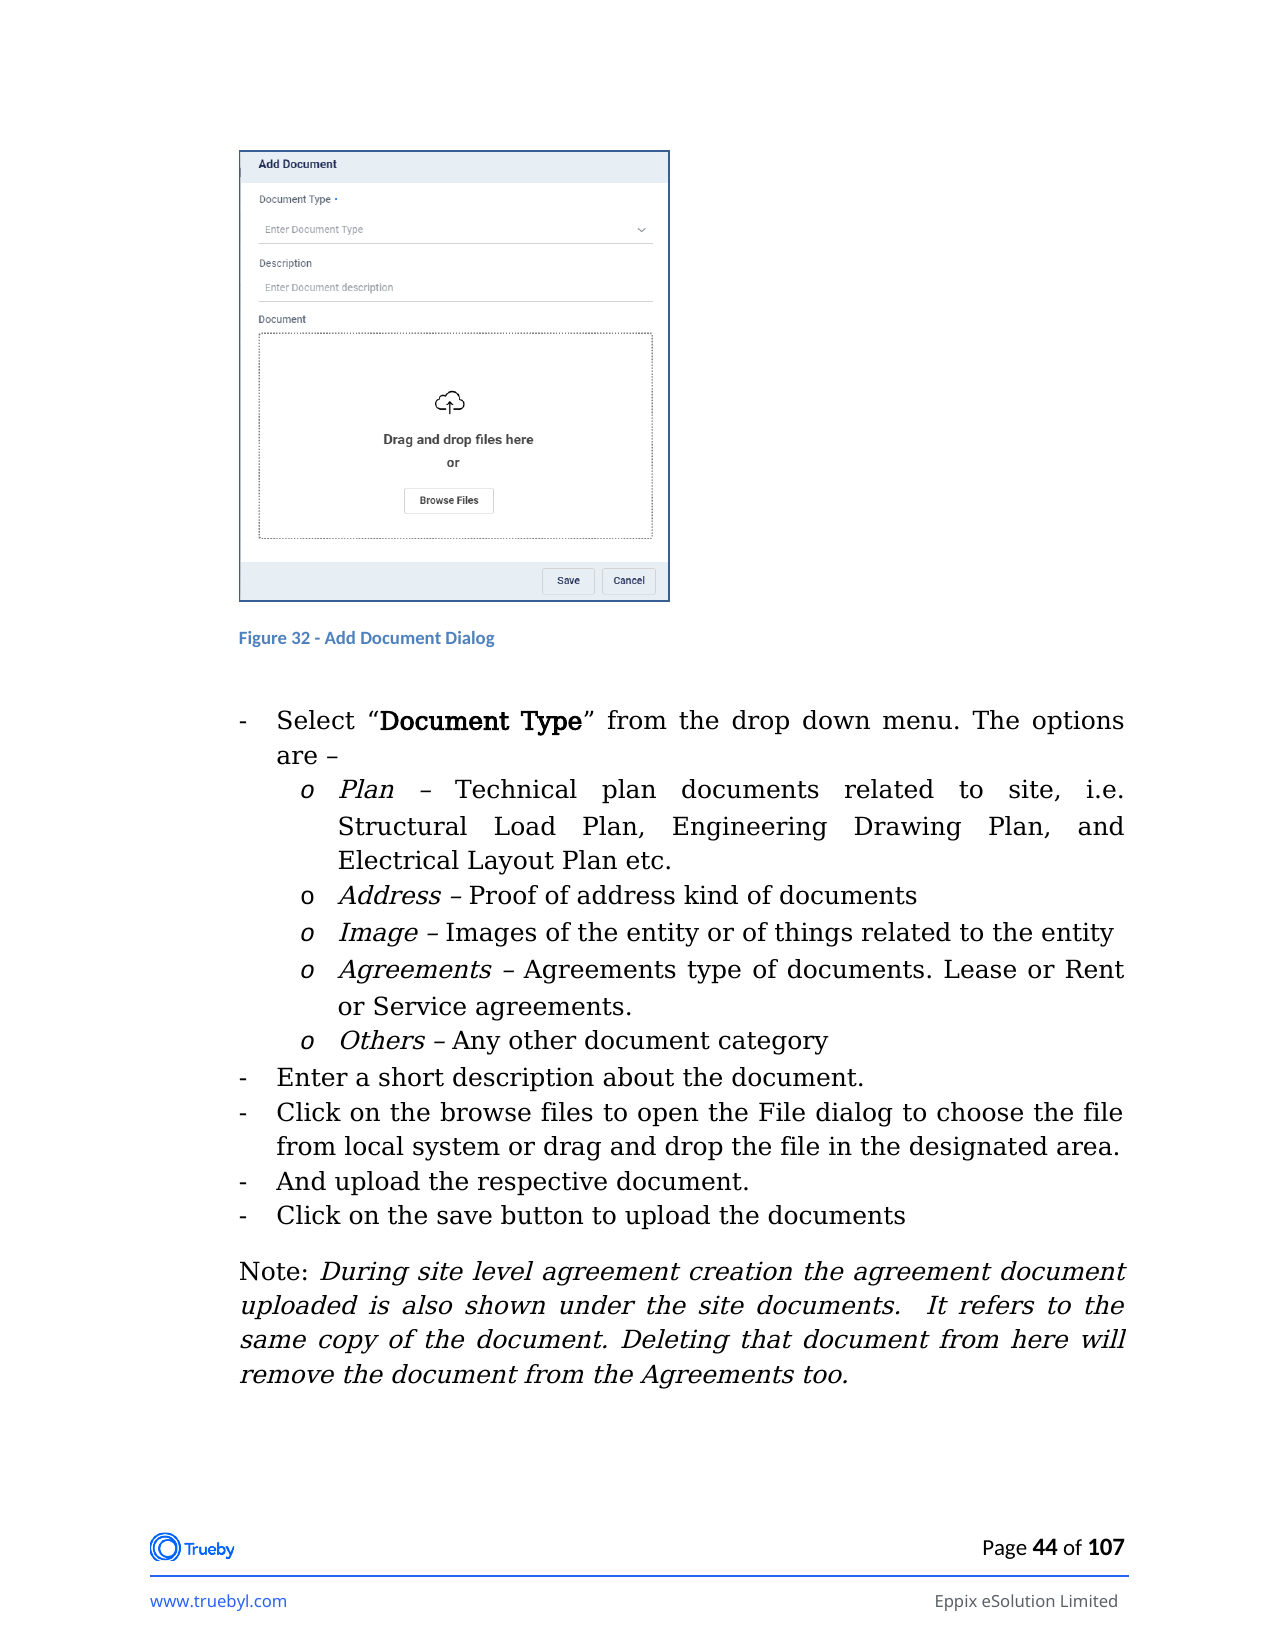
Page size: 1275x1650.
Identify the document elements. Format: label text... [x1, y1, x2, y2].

list Select “Document Type” from the drop down menu. The options are – [239, 705, 1125, 769]
text Note: During site level agreement creation the agreement document uploaded is also shown under the site documents. It refers to the same copy of the document. Deleting that document from here will remove the document from the Agreements too. [239, 1255, 1125, 1389]
list Address – Proof of address kind of documents [300, 879, 1125, 912]
list Click on the browse files to open the File dialog to choose the file from local system or drag and drop the file in the designated area. [239, 1096, 1125, 1161]
text Figure 32 - Add Document Dialog [164, 627, 1125, 649]
list Plan – Technical plan documents related to site, i.e. Structural Load Plan, Engineering Drawing Plan, and Electrical Layout Plan etc. [300, 774, 1125, 875]
list And upload the respective document. [239, 1165, 1125, 1195]
list Image – Images of the entity or of things related to the entity [300, 917, 1125, 949]
list Agreements – Agreements type of documents. Lease or Rent or Service agreements. [300, 954, 1125, 1020]
picture [240, 152, 668, 600]
list Click on the save button to upload the documents [239, 1200, 1125, 1230]
list Others – Any other document category [300, 1025, 1125, 1057]
list Enter a short description about the document. [239, 1062, 1125, 1092]
picture [149, 1532, 235, 1561]
